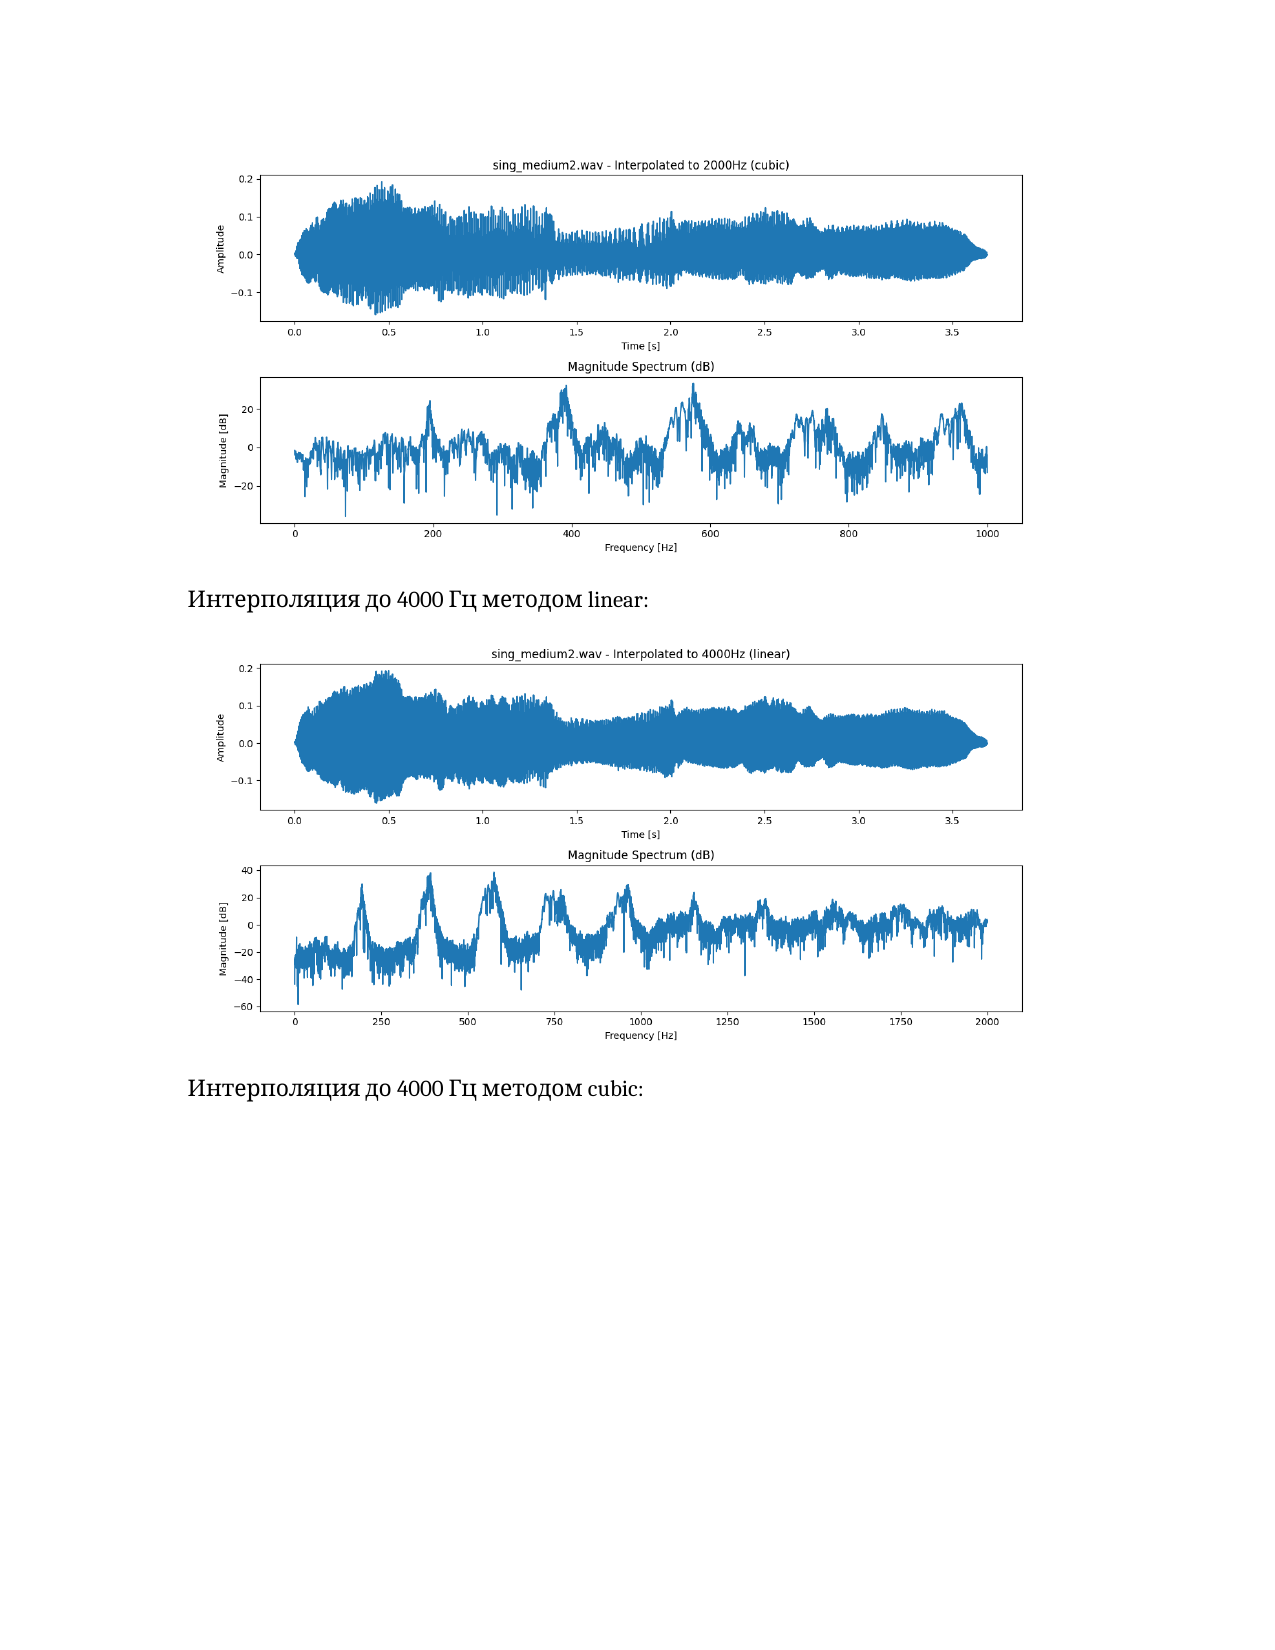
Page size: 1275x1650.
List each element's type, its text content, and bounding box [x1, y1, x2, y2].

picture [206, 638, 1032, 1051]
text Интерполяция до 4000 Гц методом cubic: [187, 1075, 1087, 1102]
picture [206, 150, 1032, 563]
text Интерполяция до 4000 Гц методом linear: [187, 587, 1087, 613]
